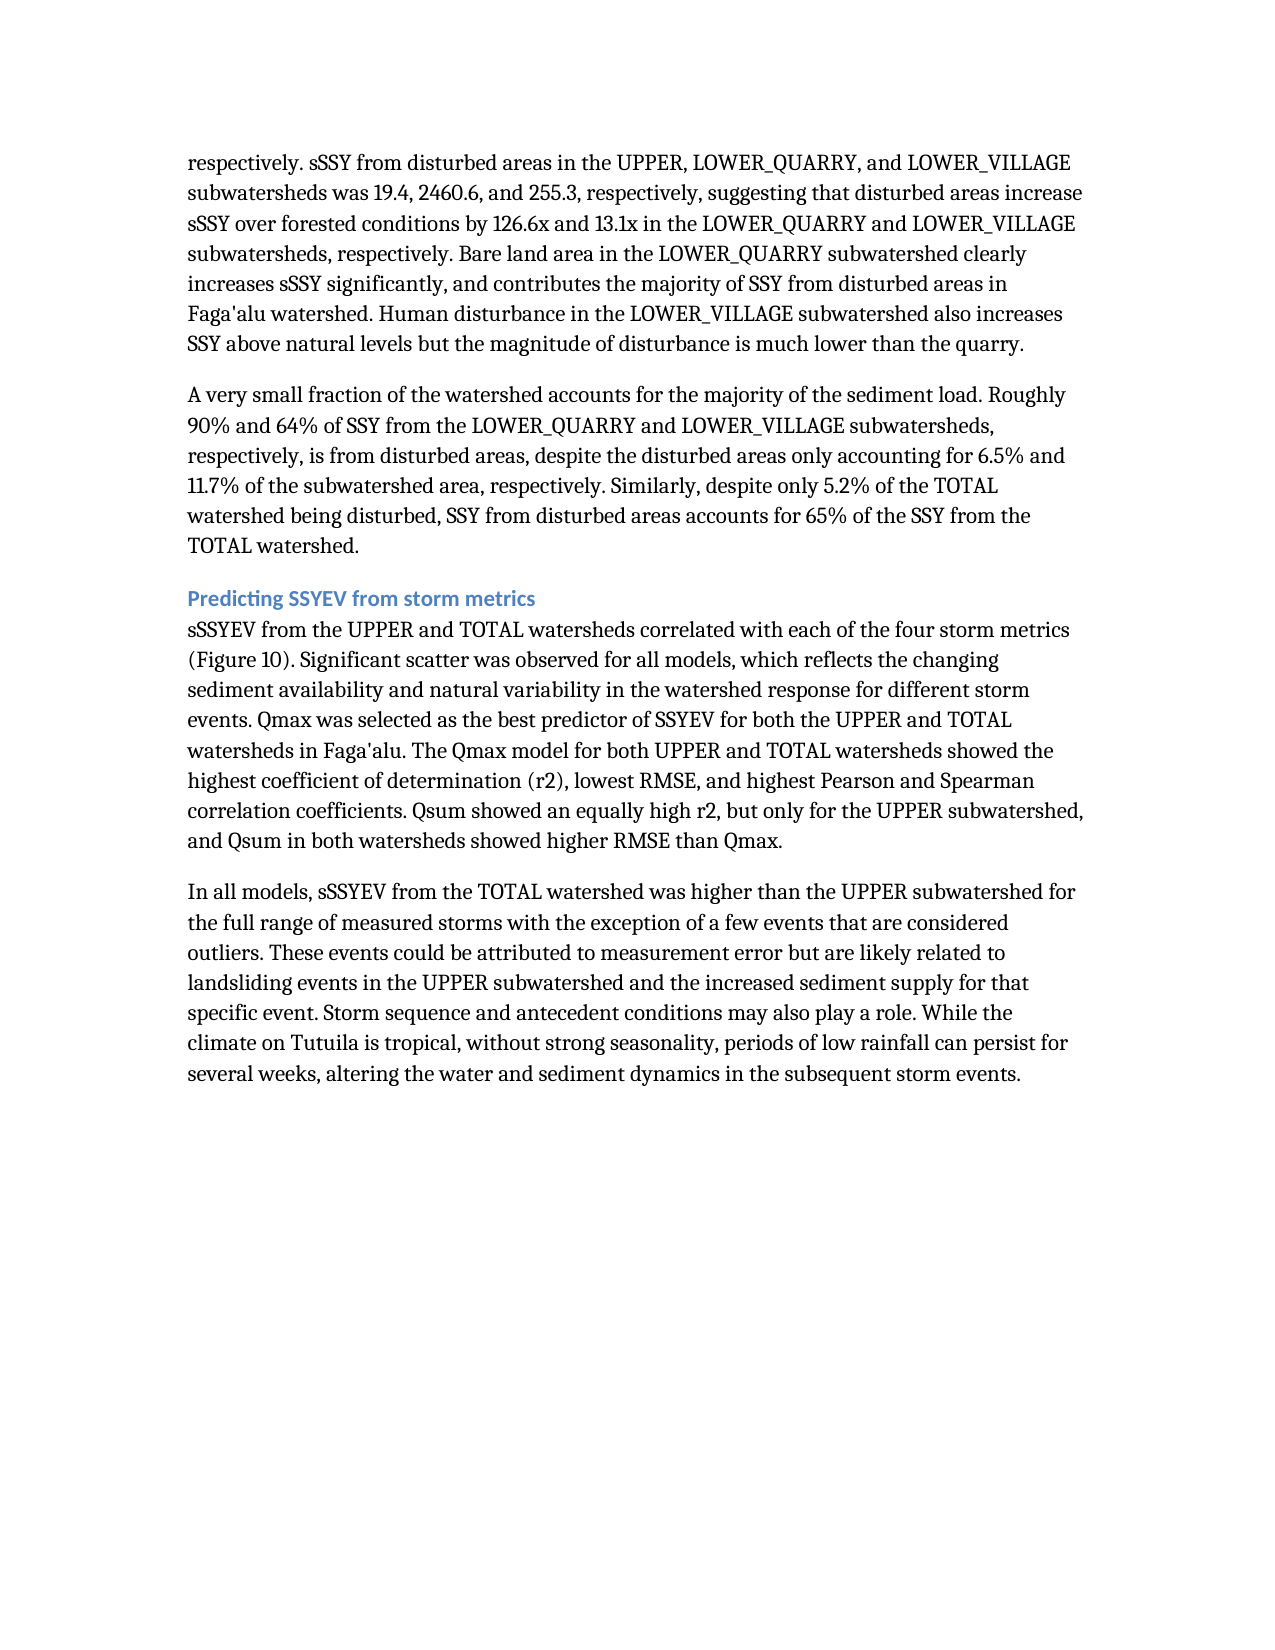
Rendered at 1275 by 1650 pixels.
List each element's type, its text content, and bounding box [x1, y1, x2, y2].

text sSSYEV from the UPPER and TOTAL watersheds correlated with each of the four storm metrics (Figure 10). Significant scatter was observed for all models, which reflects the changing sediment availability and natural variability in the watershed response for different storm events. Qmax was selected as the best predictor of SSYEV for both the UPPER and TOTAL watersheds in Faga'alu. The Qmax model for both UPPER and TOTAL watersheds showed the highest coefficient of determination (r2), lowest RMSE, and highest Pearson and Spearman correlation coefficients. Qsum showed an equally high r2, but only for the UPPER subwatershed, and Qsum in both watersheds showed higher RMSE than Qmax. [187, 617, 1087, 854]
subtitle Predicting SSYEV from storm metrics [187, 584, 1087, 612]
text A very small fraction of the watershed accounts for the majority of the sediment load. Roughly 90% and 64% of SSY from the LOWER_QUARRY and LOWER_VILLAGE subwatersheds, respectively, is from disturbed areas, despite the disturbed areas only accounting for 6.5% and 11.7% of the subwatershed area, respectively. Similarly, despite only 5.2% of the TOTAL watershed being disturbed, SSY from disturbed areas accounts for 65% of the SSY from the TOTAL watershed. [187, 382, 1087, 560]
text In all models, sSSYEV from the TOTAL watershed was higher than the UPPER subwatershed for the full range of measured storms with the exception of a few events that are considered outliers. These events could be attributed to measurement error but are likely related to landsliding events in the UPPER subwatershed and the increased sediment supply for that specific event. Storm sequence and antecedent conditions may also play a role. While the climate on Tutuila is tropical, without strong seasonality, periods of low rainfall can persist for several weeks, altering the water and sediment dynamics in the subsequent storm events. [187, 879, 1087, 1087]
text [187, 150, 1087, 358]
